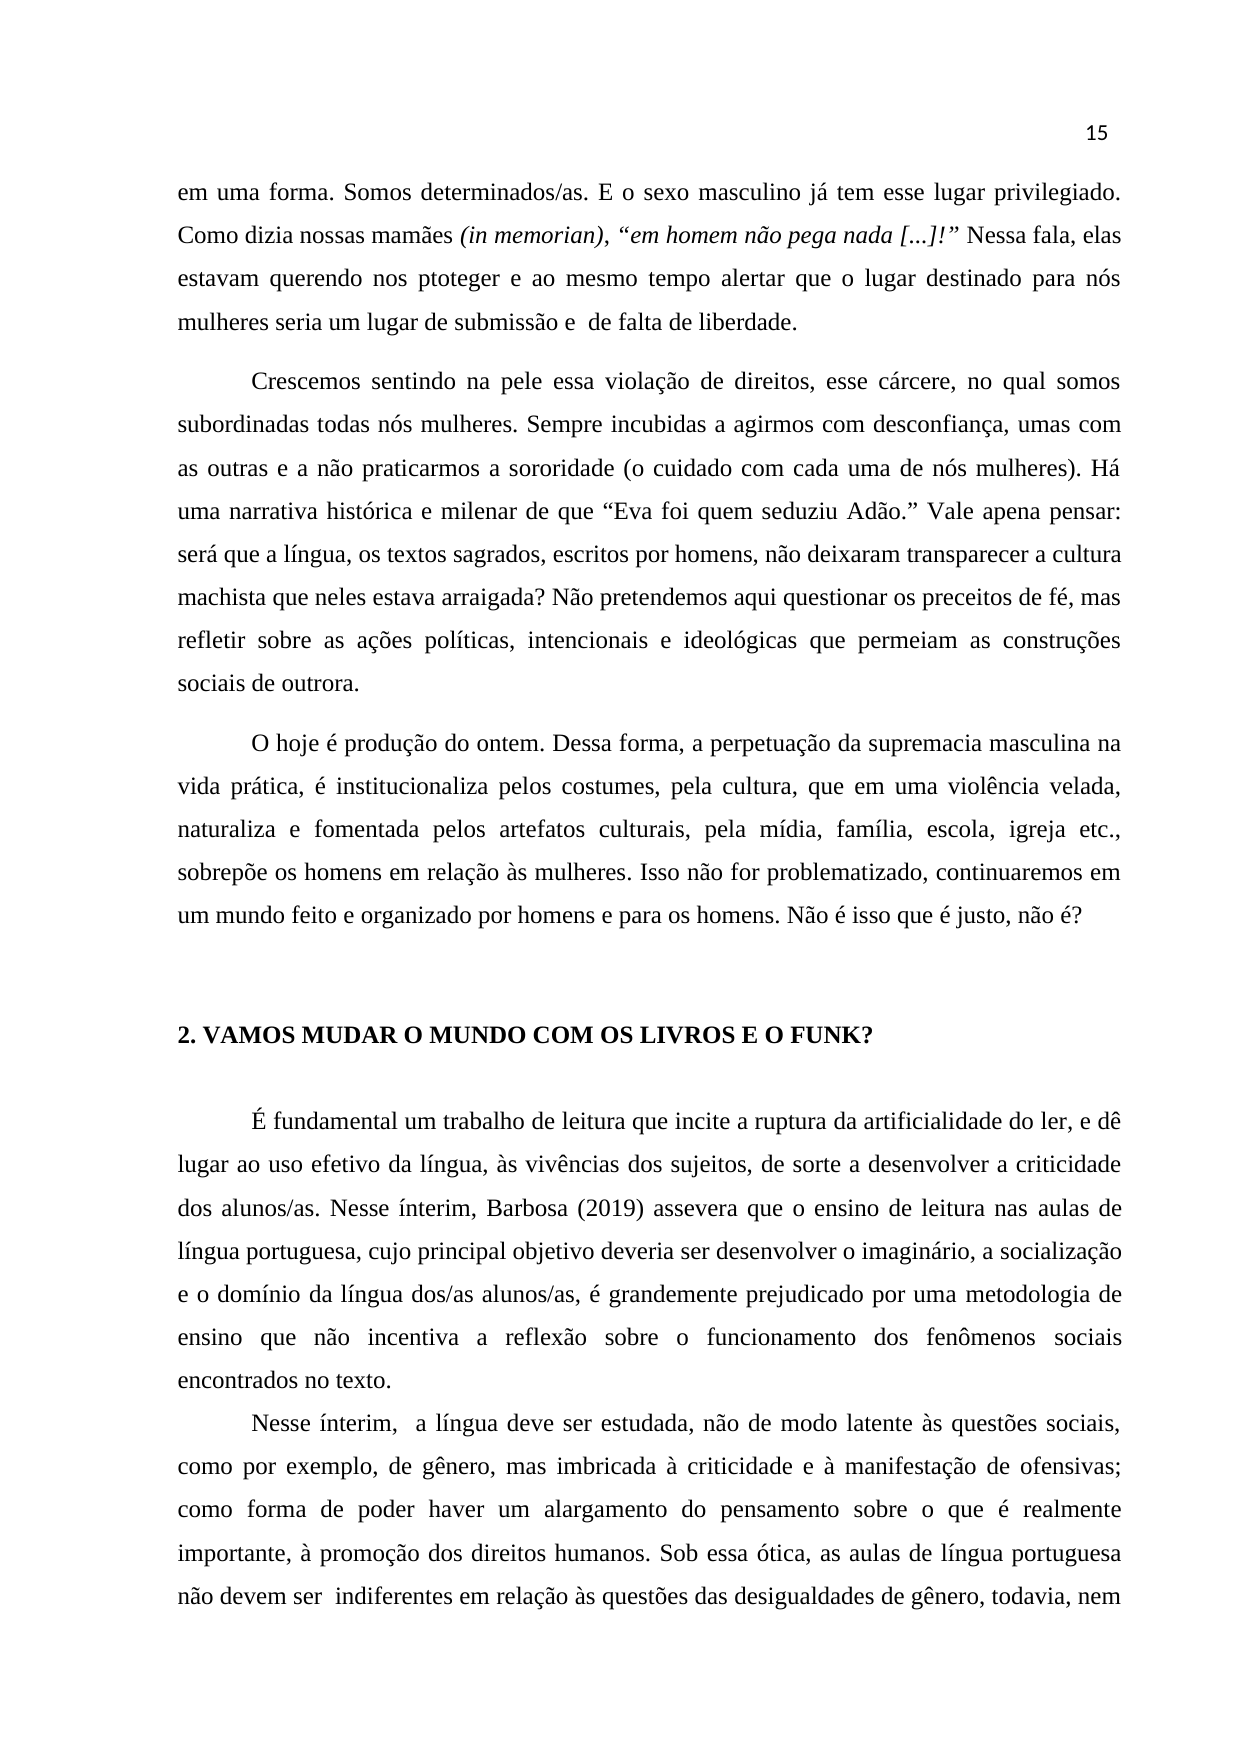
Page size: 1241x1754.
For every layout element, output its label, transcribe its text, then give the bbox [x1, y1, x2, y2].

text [177, 1408, 1122, 1609]
text 2. VAMOS MUDAR O MUNDO COM OS LIVROS E O FUNK? [177, 1020, 1122, 1049]
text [177, 177, 1122, 335]
text Crescemos sentindo na pele essa violação de direitos, esse cárcere, no qual somos subordinadas todas nós mulheres. Sempre incubidas a agirmos com desconfiança, umas com as outras e a não praticarmos a sororidade (o cuidado com cada uma de nós mulheres). Há uma narrativa histórica e milenar de que “Eva foi quem seduziu Adão.” Vale apena pensar: será que a língua, os textos sagrados, escritos por homens, não deixaram transparecer a cultura machista que neles estava arraigada? Não pretendemos aqui questionar os preceitos de fé, mas refletir sobre as ações políticas, intencionais e ideológicas que permeiam as construções sociais de outrora. [177, 366, 1122, 697]
text O hoje é produção do ontem. Dessa forma, a perpetuação da supremacia masculina na vida prática, é institucionaliza pelos costumes, pela cultura, que em uma violência velada, naturaliza e fomentada pelos artefatos culturais, pela mídia, família, escola, igreja etc., sobrepõe os homens em relação às mulheres. Isso não for problematizado, continuaremos em um mundo feito e organizado por homens e para os homens. Não é isso que é justo, não é? [177, 728, 1122, 929]
text É fundamental um trabalho de leitura que incite a ruptura da artificialidade do ler, e dê lugar ao uso efetivo da língua, às vivências dos sujeitos, de sorte a desenvolver a criticidade dos alunos/as. Nesse ínterim, Barbosa (2019) assevera que o ensino de leitura nas aulas de língua portuguesa, cujo principal objetivo deveria ser desenvolver o imaginário, a socialização e o domínio da língua dos/as alunos/as, é grandemente prejudicado por uma metodologia de ensino que não incentiva a reflexão sobre o funcionamento dos fenômenos sociais encontrados no texto. [177, 1106, 1122, 1394]
